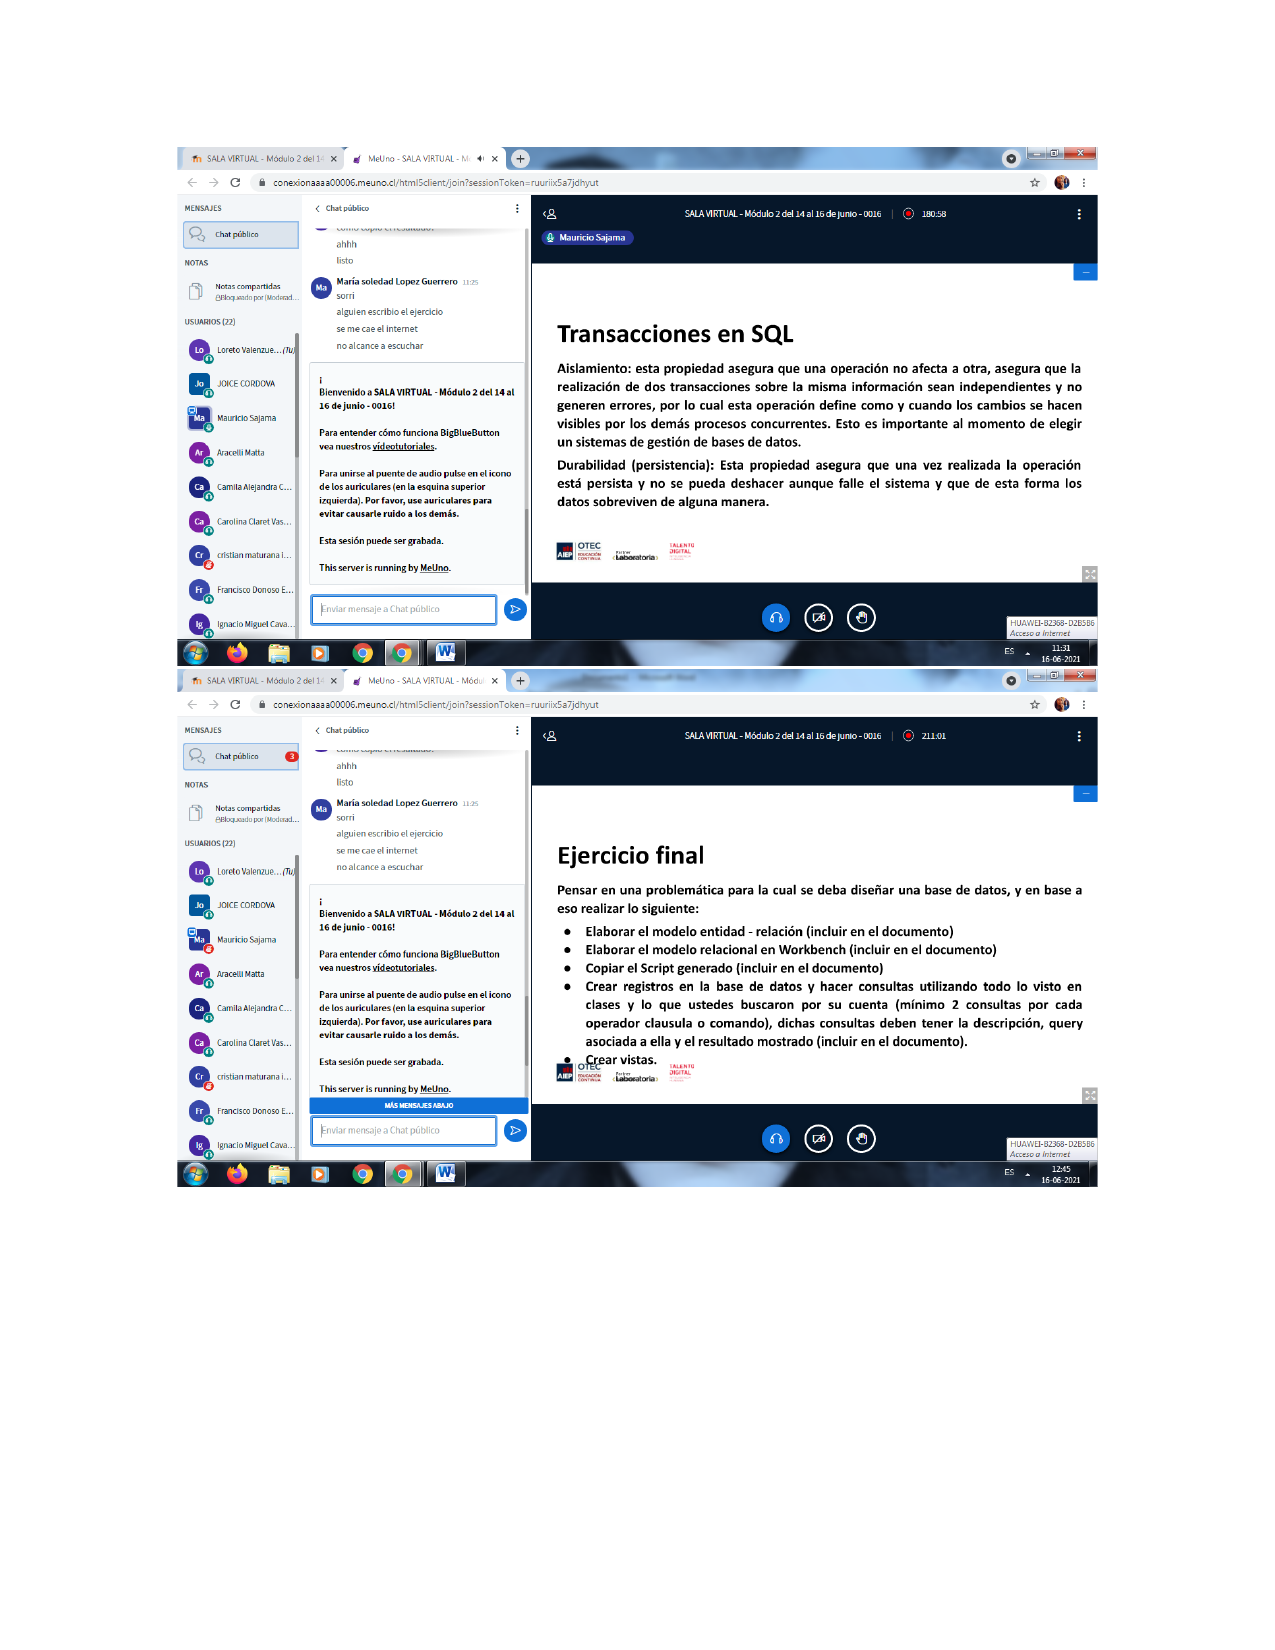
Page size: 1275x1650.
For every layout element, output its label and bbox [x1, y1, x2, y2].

picture [177, 669, 1098, 1187]
picture [177, 147, 1098, 666]
